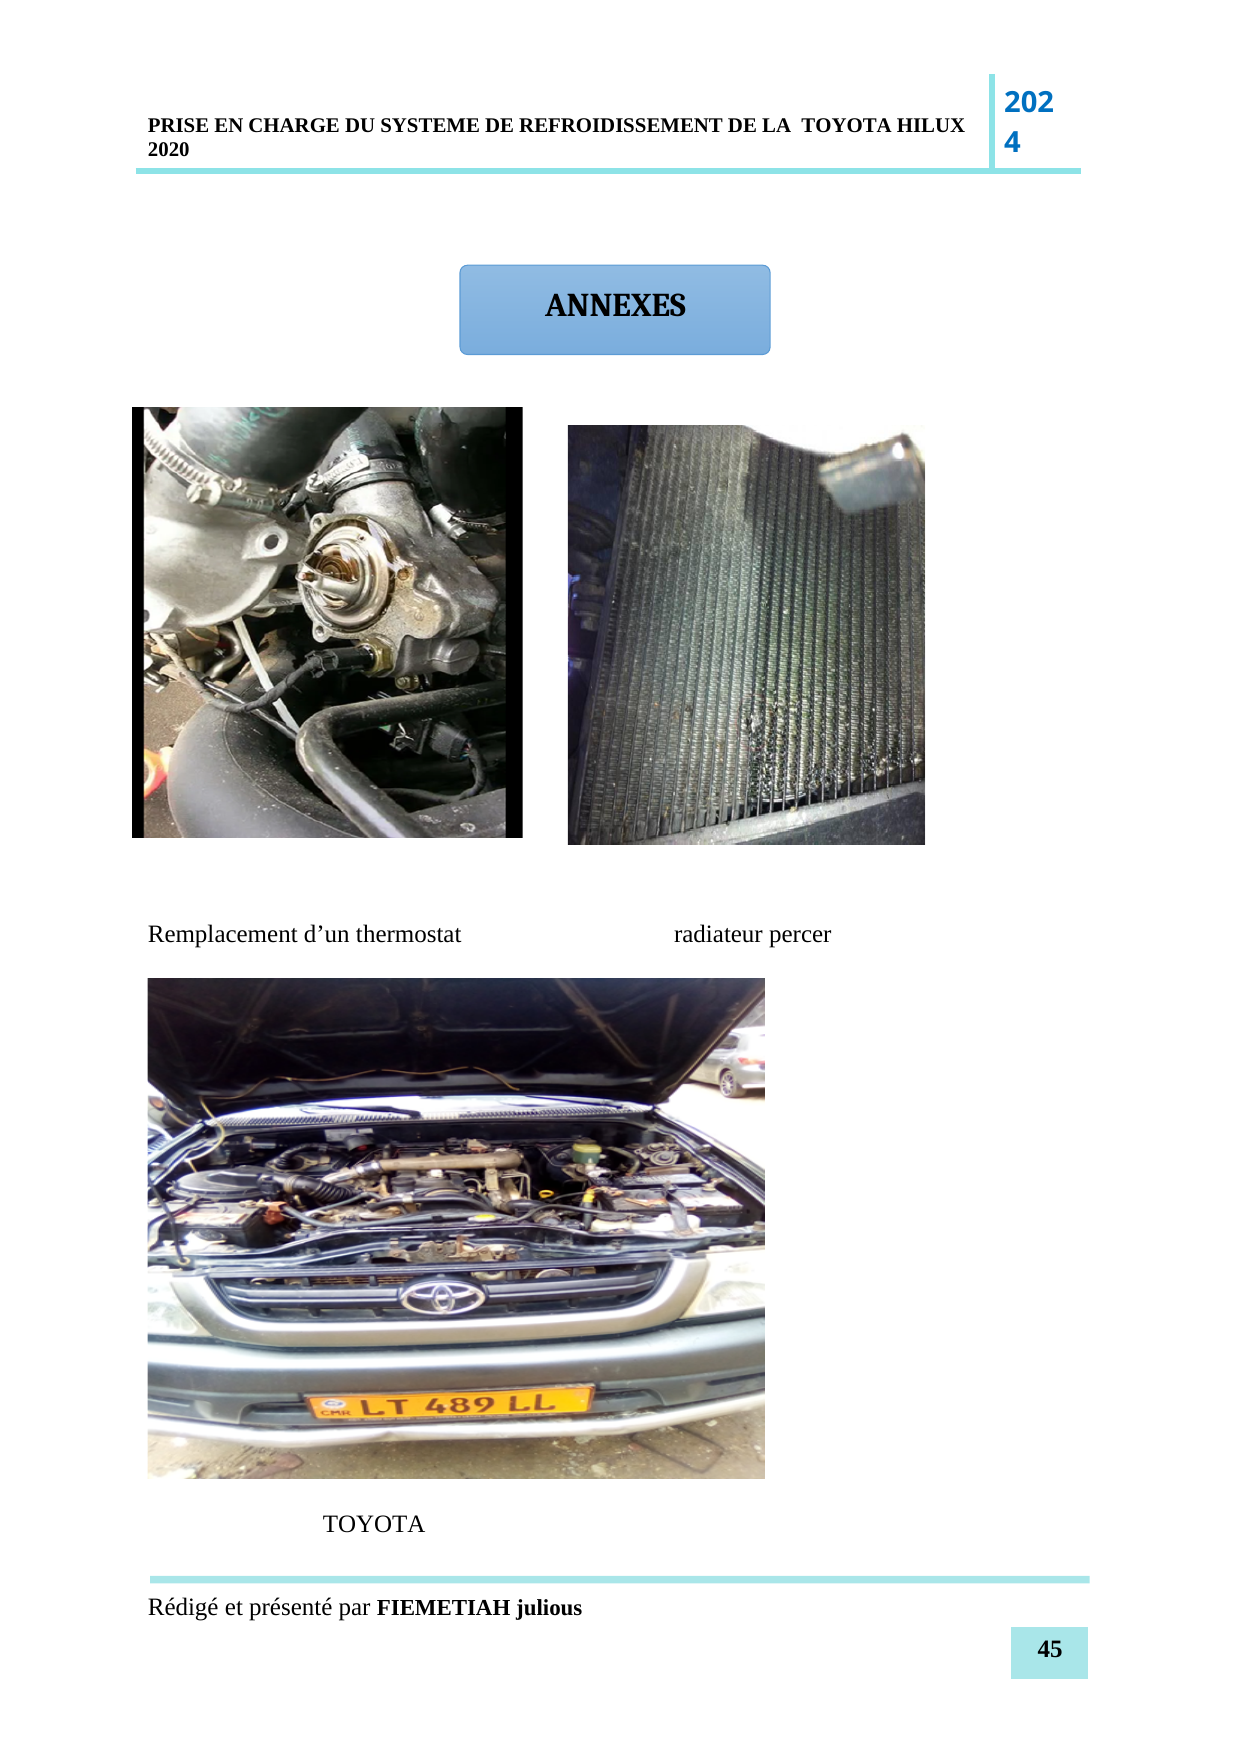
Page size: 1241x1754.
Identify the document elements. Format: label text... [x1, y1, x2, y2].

picture [567, 425, 926, 845]
text Remplacement d’un thermostat radiateur percer [148, 919, 1093, 947]
text TOYOTA [148, 1509, 1093, 1538]
picture [132, 407, 523, 838]
picture [147, 978, 765, 1479]
